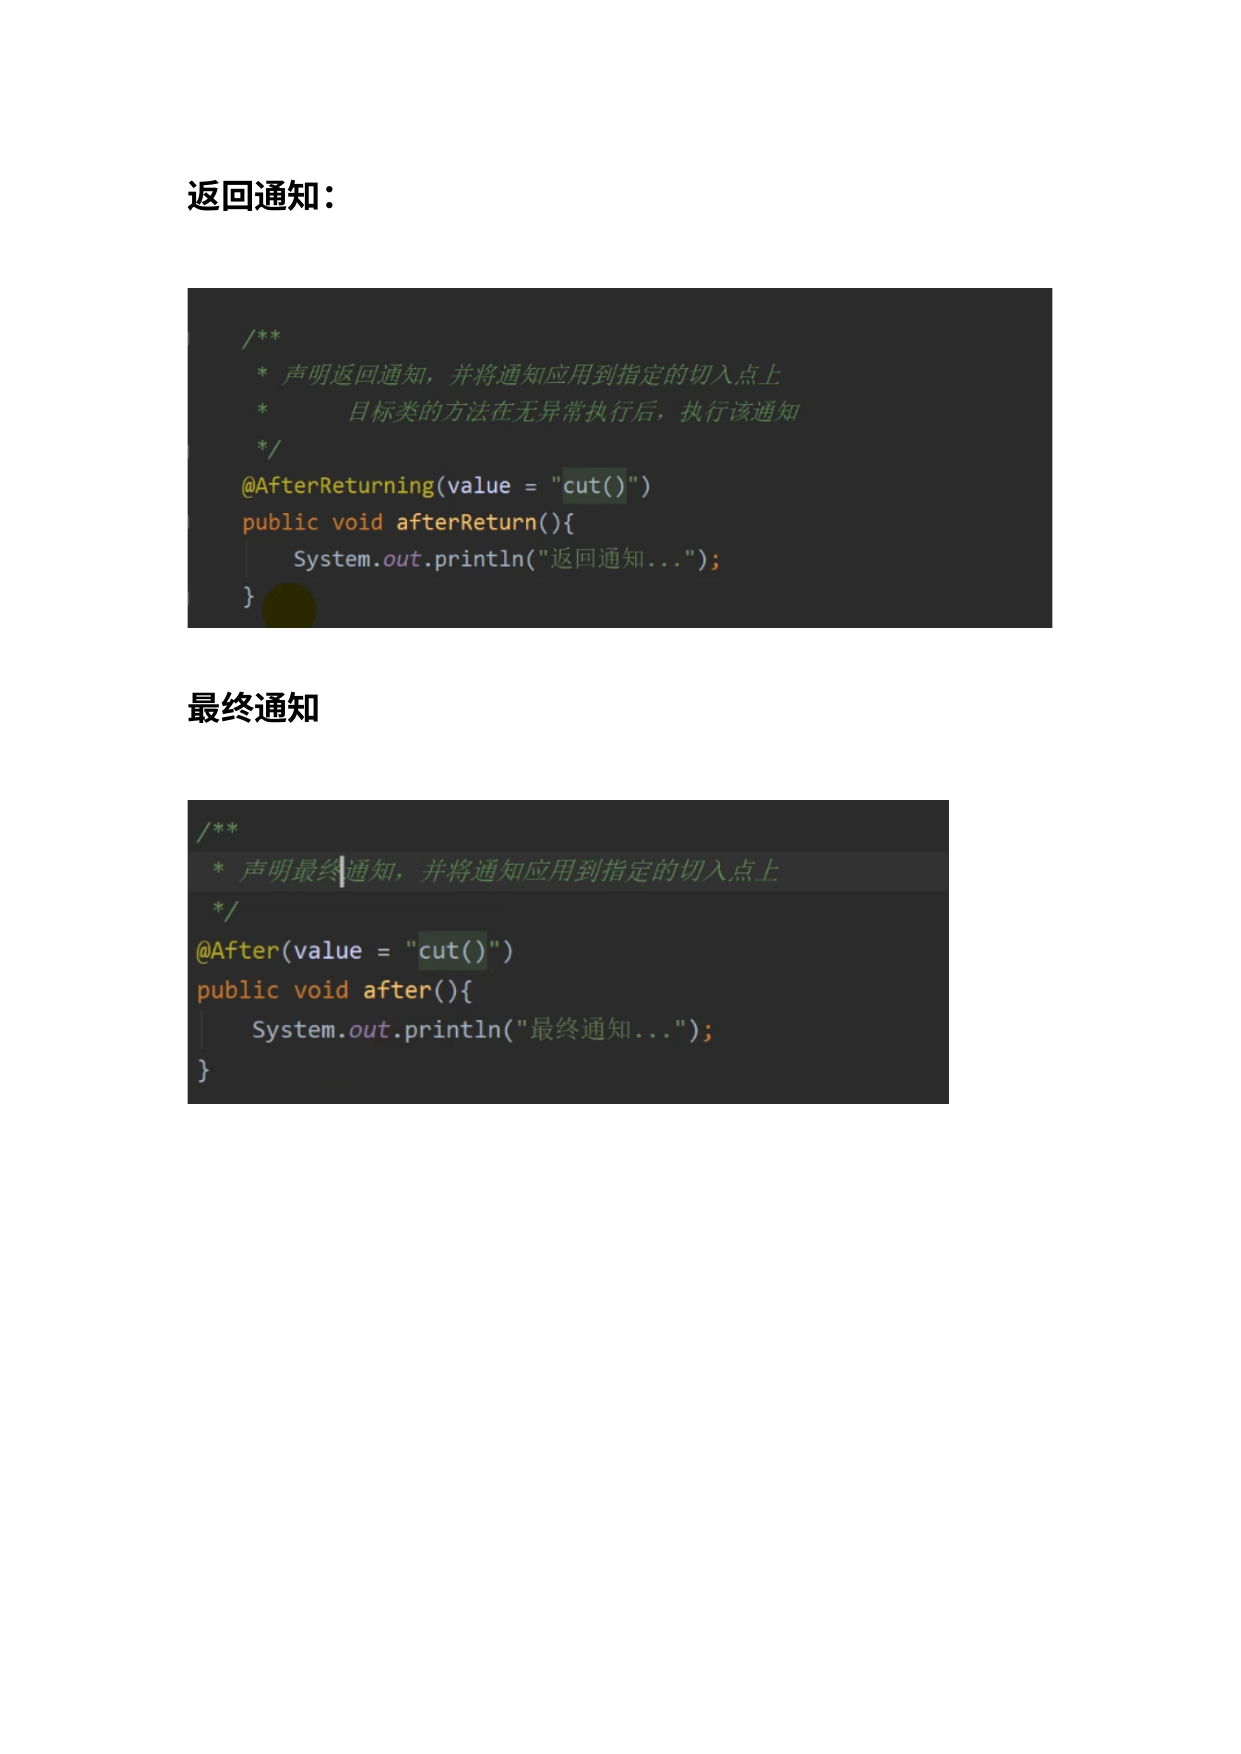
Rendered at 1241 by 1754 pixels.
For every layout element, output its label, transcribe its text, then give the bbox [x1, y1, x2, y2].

subtitle 最终通知 [187, 673, 1053, 738]
picture [187, 800, 949, 1104]
subtitle 返回通知： [187, 162, 1053, 227]
picture [187, 288, 1053, 628]
